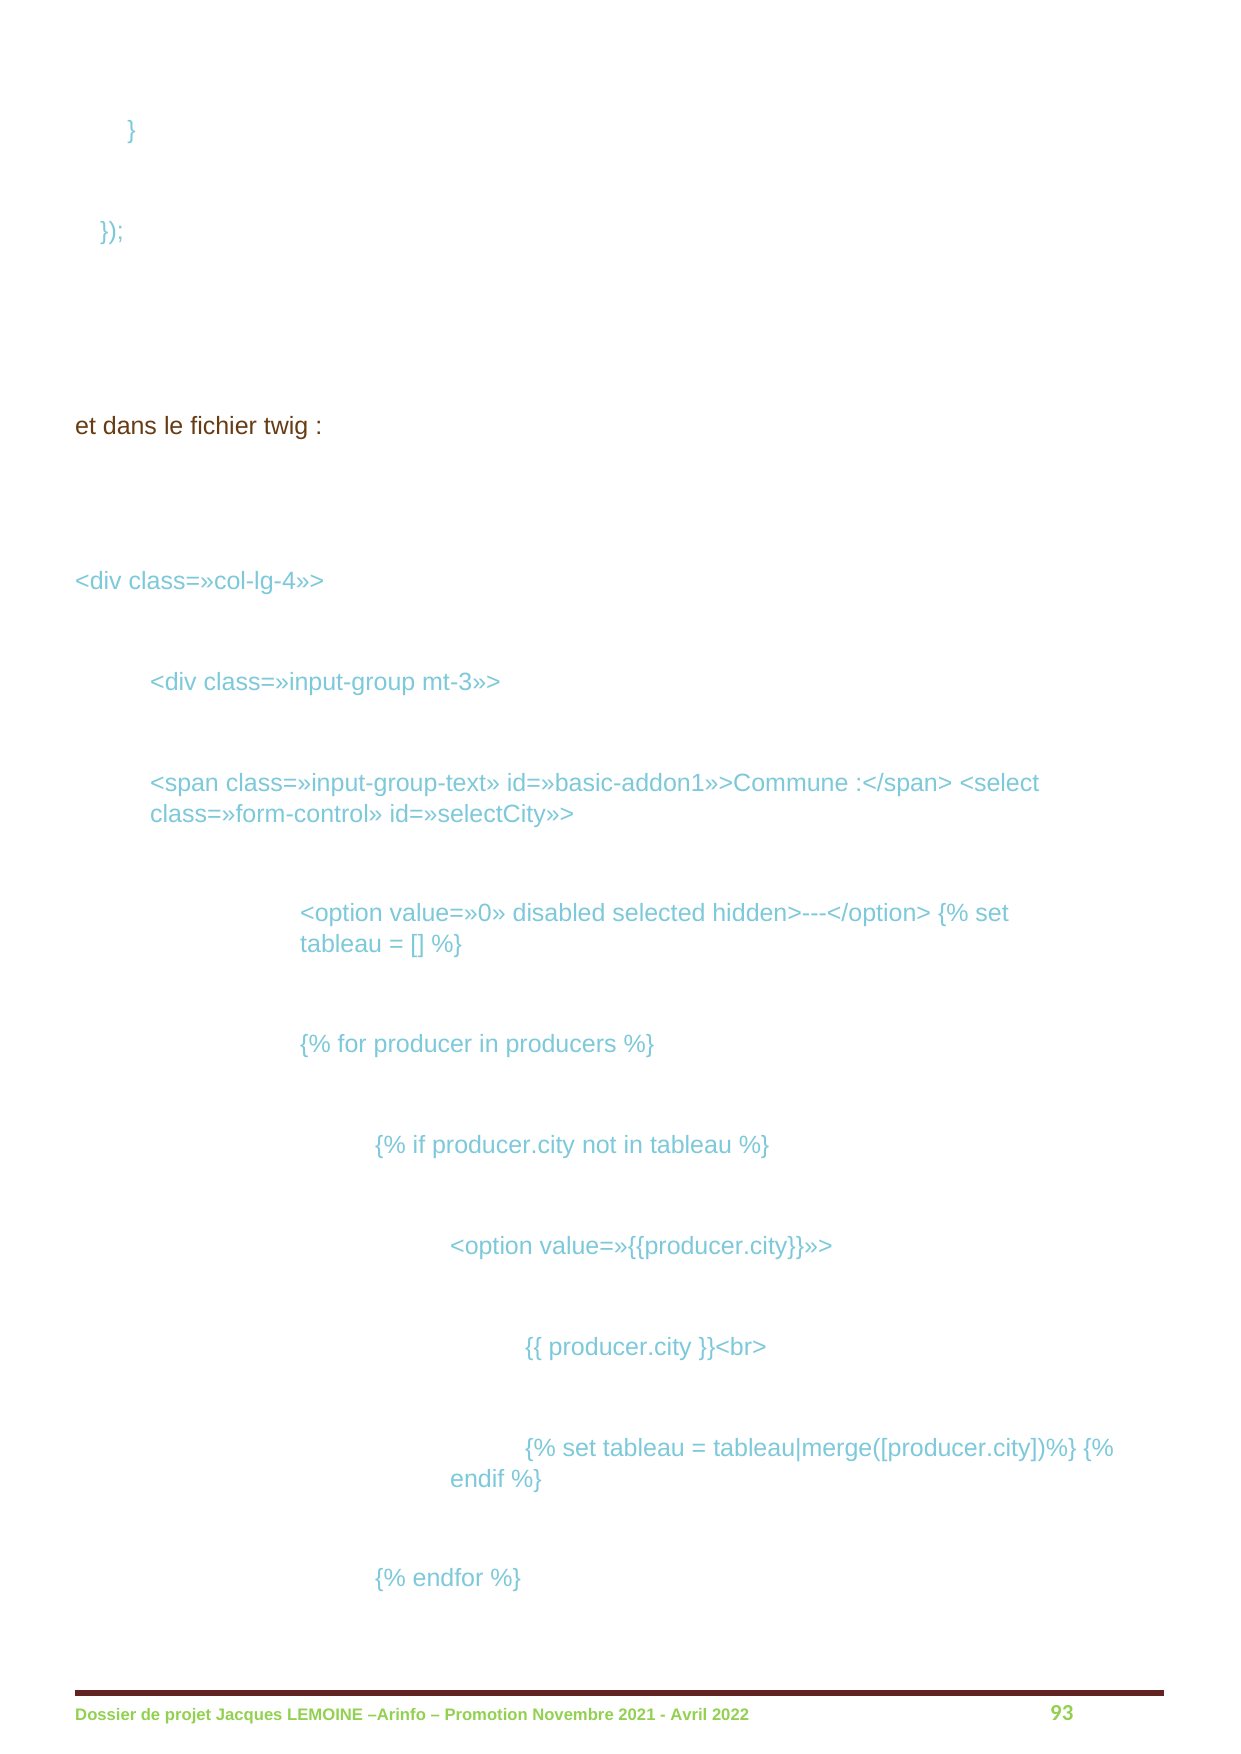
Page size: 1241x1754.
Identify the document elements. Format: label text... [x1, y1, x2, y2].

text {% for producer in producers %} [300, 1028, 1164, 1057]
text <option value=»0» disabled selected hidden>---</option> {% set tableau = [] %} [300, 898, 1085, 958]
text <option value=»{{producer.city}}»> [450, 1231, 1164, 1259]
text <div class=»col-lg-4»> [75, 566, 1164, 595]
text <div class=»input-group mt-3»> [150, 667, 1164, 696]
text }); [100, 216, 1164, 244]
text et dans le fichier twig : [75, 411, 1164, 440]
text {% endfor %} [375, 1563, 1164, 1592]
text {% set tableau = tableau|merge([producer.city])%} {% endif %} [450, 1433, 1164, 1492]
text <span class=»input-group-text» id=»basic-addon1»>Commune :</span> <select class=»form-control» id=»selectCity»> [150, 768, 1119, 828]
text {{ producer.city }}<br> [525, 1332, 1164, 1360]
text {% if producer.city not in tableau %} [375, 1129, 1164, 1158]
text } [127, 115, 1164, 143]
